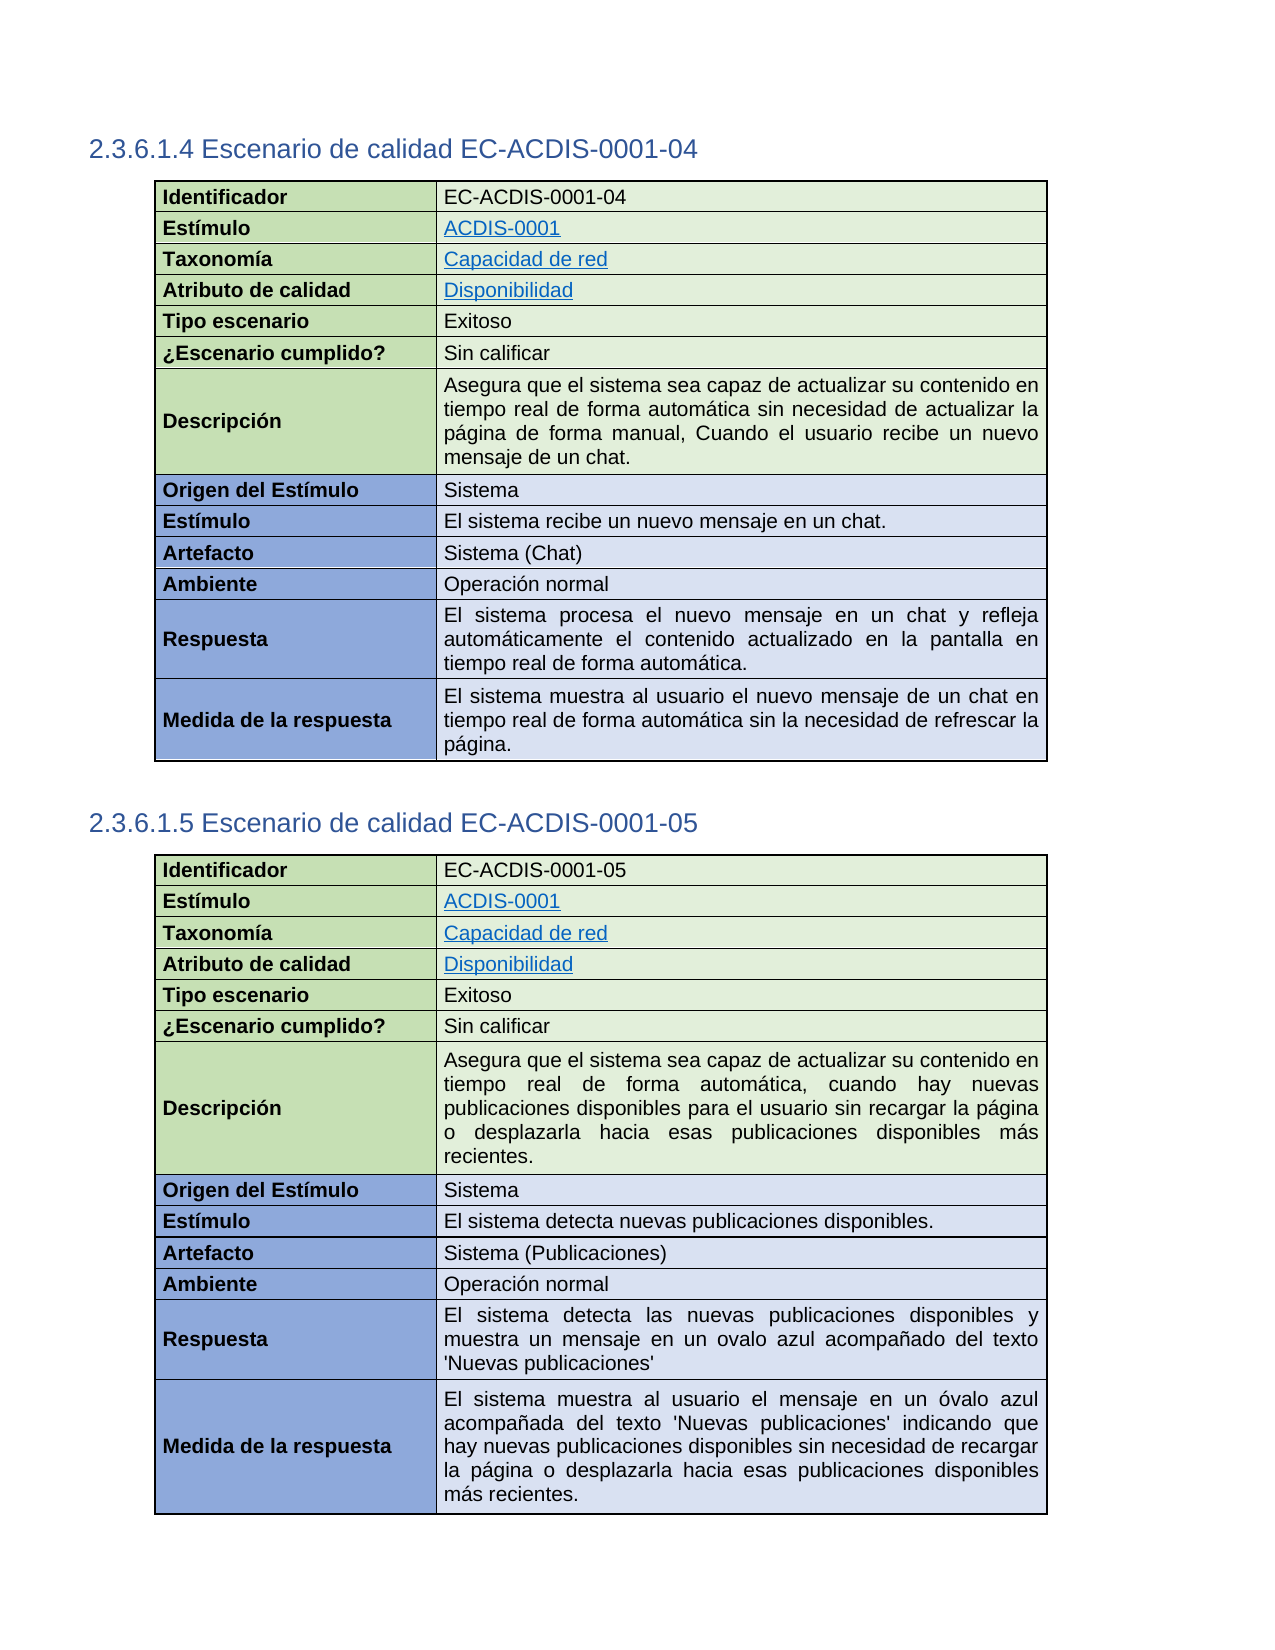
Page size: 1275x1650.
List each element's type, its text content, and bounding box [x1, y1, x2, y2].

table_cell El sistema detecta las nuevas publicaciones disponibles y muestra un mensaje en un ovalo azul acompañado del texto 'Nuevas publicaciones' [437, 1300, 1046, 1379]
table_cell ¿Escenario cumplido? [156, 337, 436, 367]
table_cell Exitoso [437, 980, 1046, 1010]
table_cell Asegura que el sistema sea capaz de actualizar su contenido en tiempo real de forma automática sin necesidad de actualizar la página de forma manual, Cuando el usuario recibe un nuevo mensaje de un chat. [437, 369, 1046, 474]
table_cell Sistema (Publicaciones) [437, 1238, 1046, 1268]
table_cell Taxonomía [156, 244, 436, 274]
table_cell El sistema muestra al usuario el mensaje en un óvalo azul acompañada del texto 'Nuevas publicaciones' indicando que hay nuevas publicaciones disponibles sin necesidad de recargar la página o desplazarla hacia esas publicaciones disponibles más recientes. [437, 1380, 1046, 1513]
table_cell Asegura que el sistema sea capaz de actualizar su contenido en tiempo real de forma automática, cuando hay nuevas publicaciones disponibles para el usuario sin recargar la página o desplazarla hacia esas publicaciones disponibles más recientes. [437, 1042, 1046, 1174]
table_cell ¿Escenario cumplido? [156, 1011, 436, 1041]
table_cell Estímulo [156, 1206, 436, 1236]
table_cell Disponibilidad [437, 949, 1046, 979]
table_header Identificador [156, 182, 436, 211]
subtitle Escenario de calidad EC-ACDIS-0001-04 [89, 133, 1186, 164]
table_header EC-ACDIS-0001-04 [437, 182, 1046, 211]
table_cell Artefacto [156, 1238, 436, 1268]
table_cell El sistema detecta nuevas publicaciones disponibles. [437, 1206, 1046, 1236]
table_header Identificador [156, 856, 436, 885]
table_cell Sin calificar [437, 337, 1046, 367]
table_cell Estímulo [156, 212, 436, 242]
table_cell ACDIS-0001 [437, 886, 1046, 916]
table_cell Ambiente [156, 569, 436, 599]
table_cell Operación normal [437, 1269, 1046, 1299]
table_cell Medida de la respuesta [156, 679, 436, 759]
table_cell Tipo escenario [156, 306, 436, 336]
table_cell Artefacto [156, 537, 436, 567]
table_cell Origen del Estímulo [156, 475, 436, 505]
table_cell Atributo de calidad [156, 275, 436, 305]
table_cell El sistema procesa el nuevo mensaje en un chat y refleja automáticamente el contenido actualizado en la pantalla en tiempo real de forma automática. [437, 600, 1046, 678]
table_cell El sistema recibe un nuevo mensaje en un chat. [437, 506, 1046, 536]
table_cell Respuesta [156, 1300, 436, 1379]
table_cell Estímulo [156, 506, 436, 536]
table_cell Capacidad de red [437, 244, 1046, 274]
subtitle Escenario de calidad EC-ACDIS-0001-05 [89, 807, 1186, 838]
table_cell ACDIS-0001 [437, 212, 1046, 242]
table_cell Estímulo [156, 886, 436, 916]
table_cell Ambiente [156, 1269, 436, 1299]
table_cell Medida de la respuesta [156, 1380, 436, 1513]
table_cell Descripción [156, 369, 436, 474]
table_cell Tipo escenario [156, 980, 436, 1010]
table_cell Operación normal [437, 569, 1046, 599]
table_cell Sistema [437, 1175, 1046, 1205]
table_cell Disponibilidad [437, 275, 1046, 305]
table_cell Taxonomía [156, 917, 436, 947]
table_header EC-ACDIS-0001-05 [437, 856, 1046, 885]
table_cell El sistema muestra al usuario el nuevo mensaje de un chat en tiempo real de forma automática sin la necesidad de refrescar la página. [437, 679, 1046, 759]
table_cell Atributo de calidad [156, 949, 436, 979]
table_cell Sistema (Chat) [437, 537, 1046, 567]
table_cell Sistema [437, 475, 1046, 505]
table_cell Respuesta [156, 600, 436, 678]
table_cell Sin calificar [437, 1011, 1046, 1041]
table_cell Capacidad de red [437, 917, 1046, 947]
table_cell Origen del Estímulo [156, 1175, 436, 1205]
table_cell Exitoso [437, 306, 1046, 336]
table_cell Descripción [156, 1042, 436, 1174]
